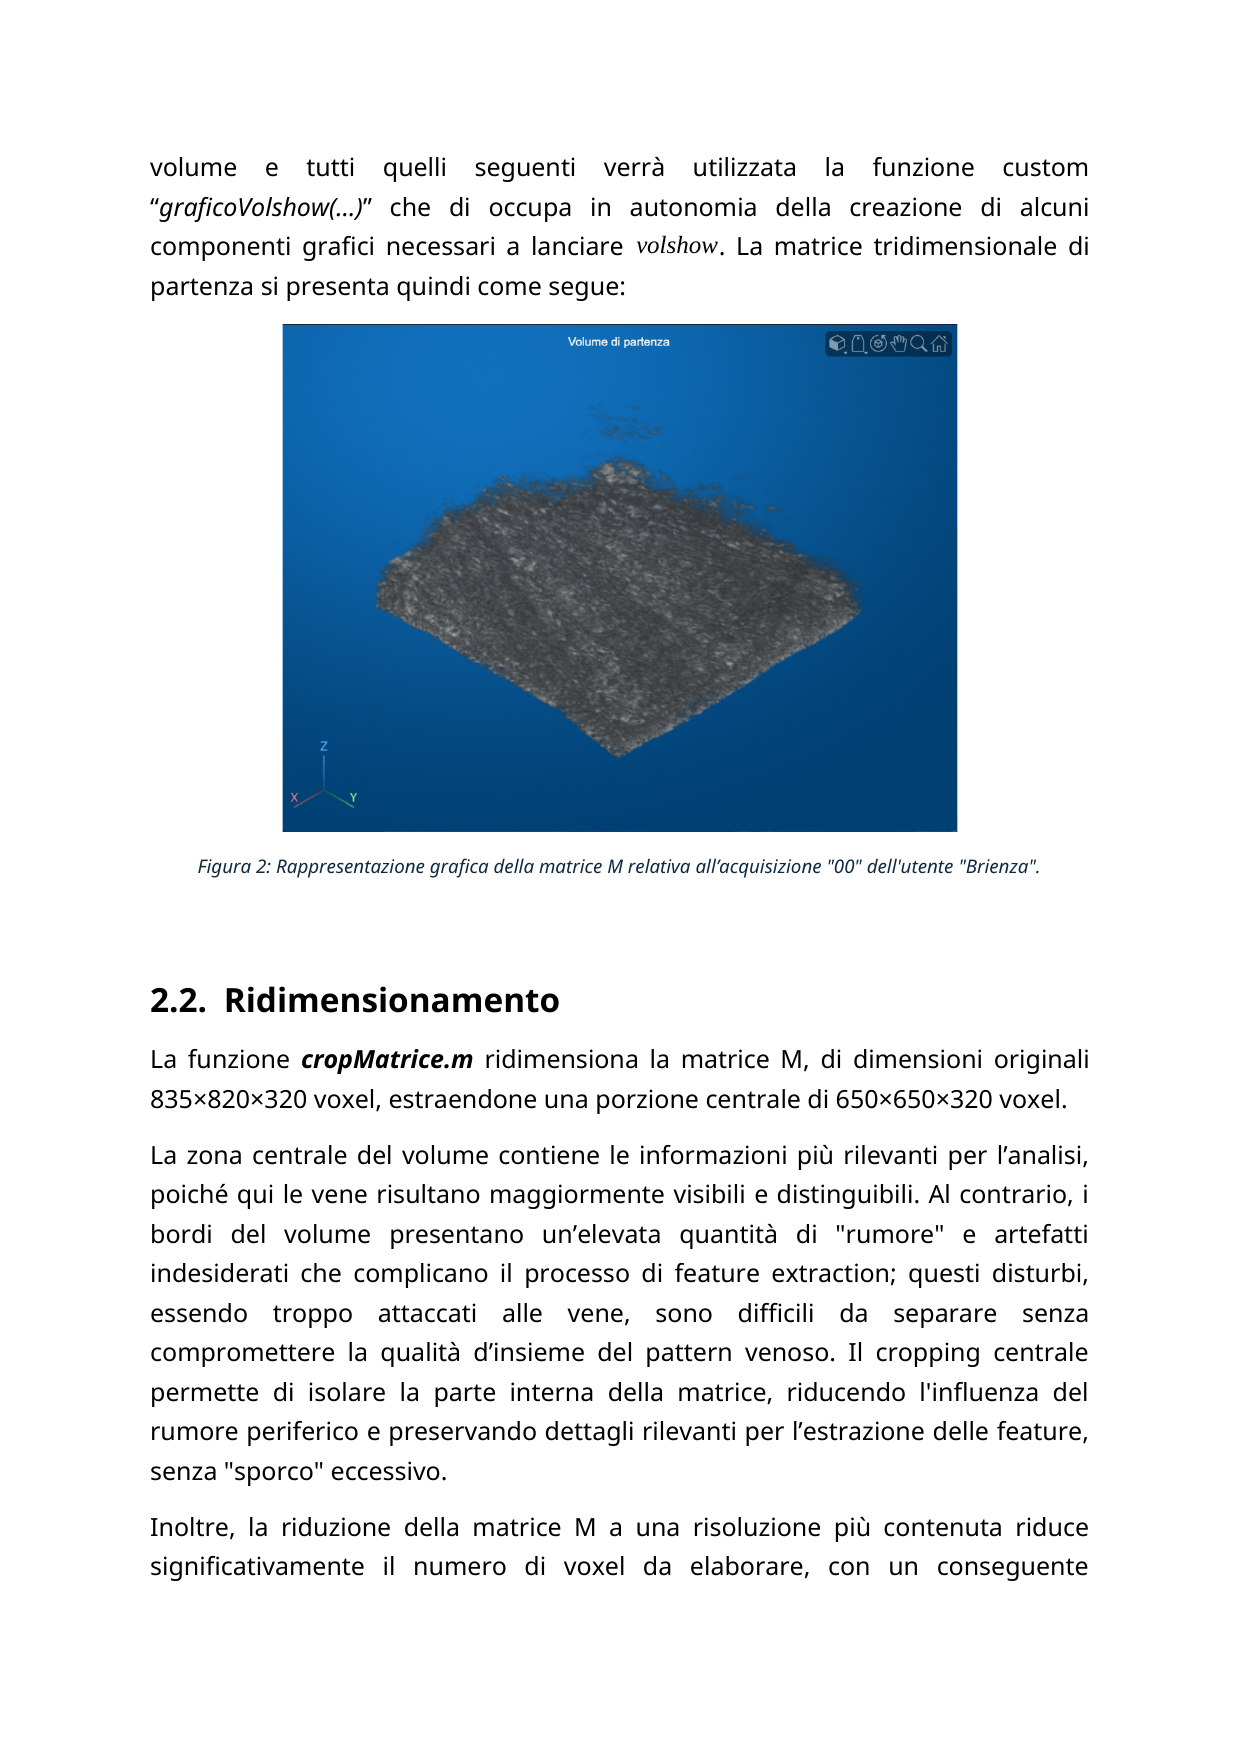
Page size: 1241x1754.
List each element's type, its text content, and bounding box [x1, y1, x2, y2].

text Figura 2: Rappresentazione grafica della matrice M relativa all’acquisizione "00" dell'utente "Brienza". [150, 853, 1090, 879]
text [150, 150, 1090, 302]
picture [282, 324, 958, 832]
text La funzione cropMatrice.m ridimensiona la matrice M, di dimensioni originali 835×820×320 voxel, estraendone una porzione centrale di 650×650×320 voxel. [150, 1042, 1090, 1115]
text La zona centrale del volume contiene le informazioni più rilevanti per l’analisi, poiché qui le vene risultano maggiormente visibili e distinguibili. Al contrario, i bordi del volume presentano un’elevata quantità di "rumore" e artefatti indesiderati che complicano il processo di feature extraction; questi disturbi, essendo troppo attaccati alle vene, sono difficili da separare senza compromettere la qualità d’insieme del pattern venoso. Il cropping centrale permette di isolare la parte interna della matrice, riducendo l'influenza del rumore periferico e preservando dettagli rilevanti per l’estrazione delle feature, senza "sporco" eccessivo. [150, 1137, 1090, 1487]
subtitle Ridimensionamento [150, 977, 1090, 1022]
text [150, 1509, 1090, 1583]
